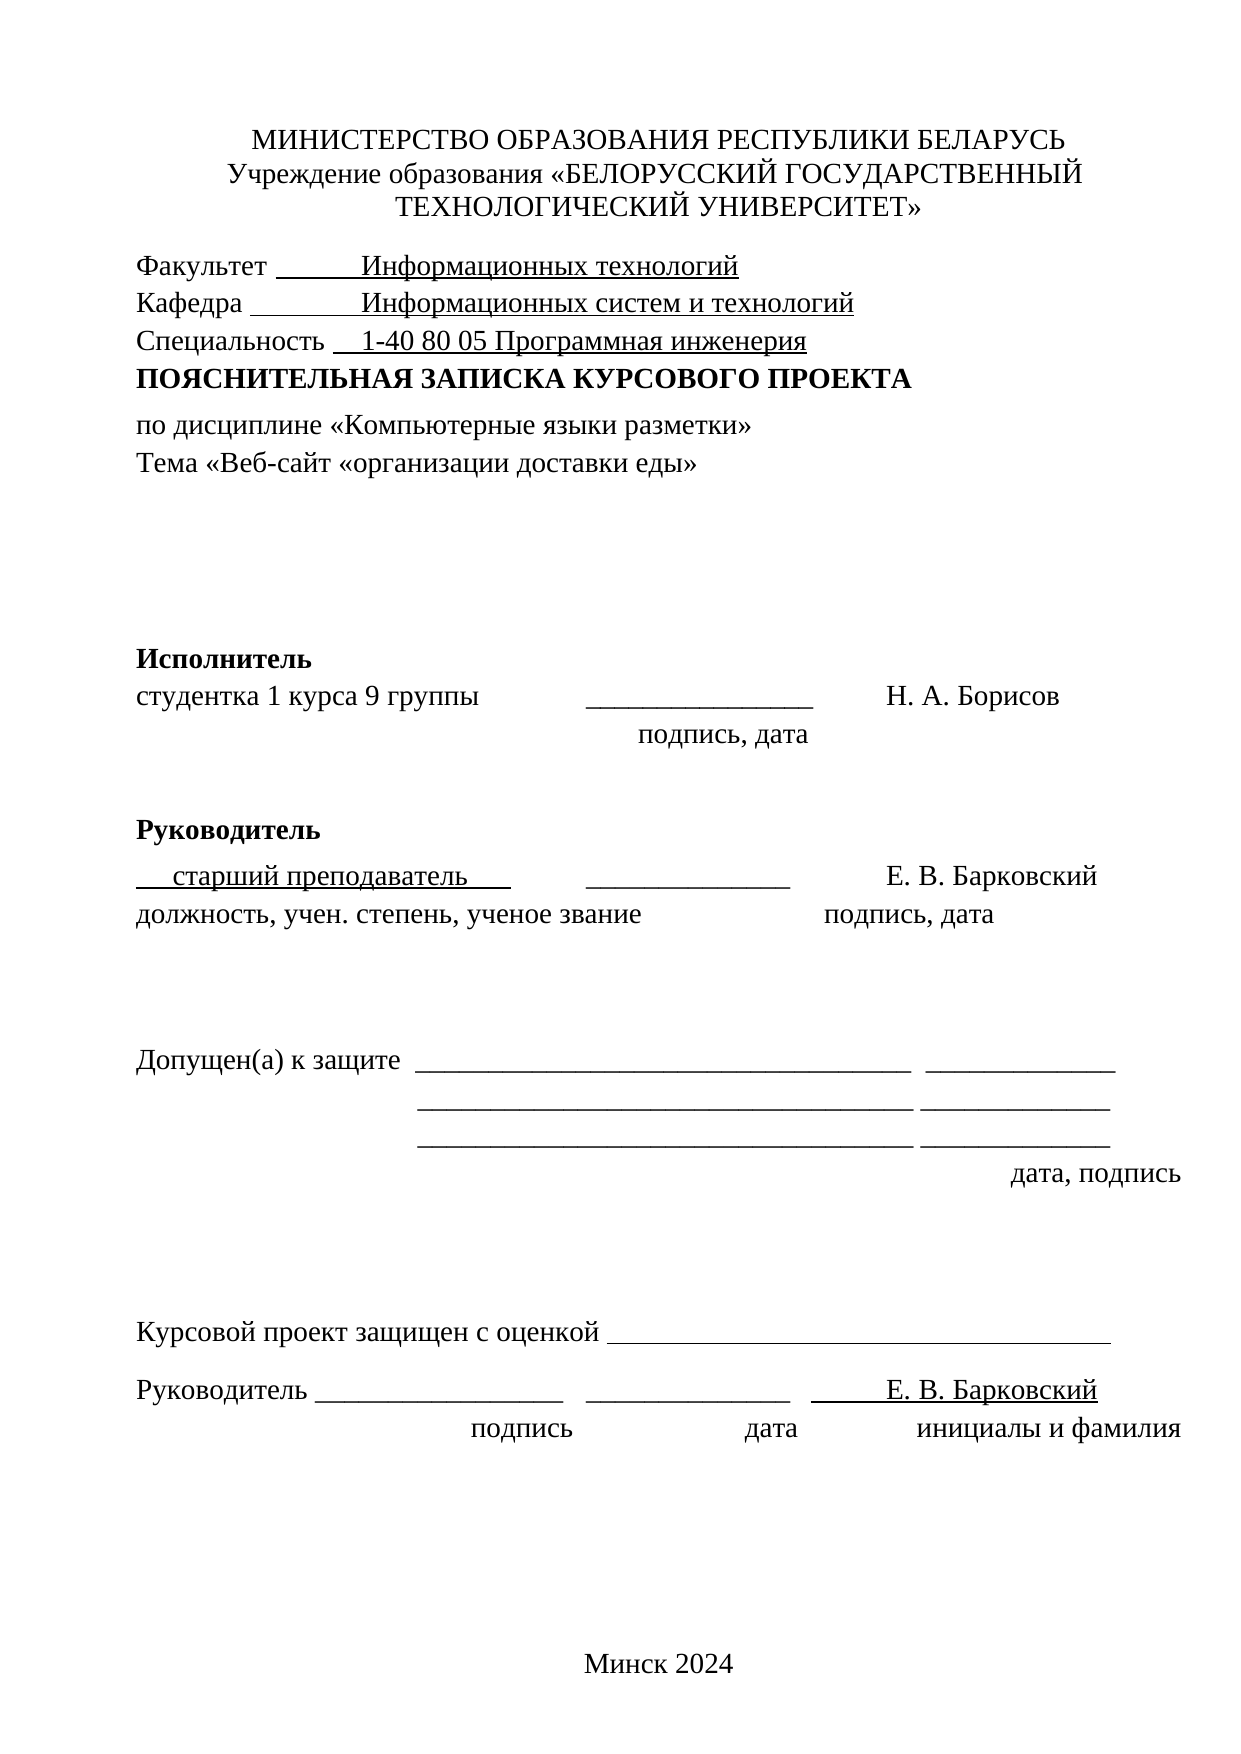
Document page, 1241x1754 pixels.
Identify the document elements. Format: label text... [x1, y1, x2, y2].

text Руководитель [136, 812, 1181, 846]
text старший преподаватель ______________ Е. В. Барковский [136, 858, 1181, 892]
text Специальность 1-40 80 05 Программная инженерия [136, 323, 1181, 357]
text __________________________________ _____________ [136, 1117, 1181, 1151]
text Допущен(а) к защите __________________________________ _____________ [136, 1042, 1181, 1076]
text дата, подпись [136, 1155, 1181, 1189]
text подпись, дата [136, 716, 1181, 750]
text МИНИСТЕРСТВО ОБРАЗОВАНИЯ РЕСПУБЛИКИ БЕЛАРУСЬ Учреждение образования «БЕЛОРУССКИЙ ГОСУДАРСТВЕННЫЙ ТЕХНОЛОГИЧЕСКИЙ УНИВЕРСИТЕТ» [136, 122, 1181, 223]
text подпись дата инициалы и фамилия [136, 1410, 1181, 1443]
text Тема «Веб-сайт «организации доставки еды» [136, 445, 1181, 478]
text по дисциплине «Компьютерные языки разметки» [136, 407, 1181, 441]
text должность, учен. степень, ученое звание подпись, дата [136, 896, 1181, 929]
text ПОЯСНИТЕЛЬНАЯ ЗАПИСКА КУРСОВОГО ПРОЕКТА [136, 361, 1181, 394]
text Руководитель _________________ ______________ Е. В. Барковский [136, 1372, 1181, 1406]
text Исполнитель [136, 641, 1181, 674]
text Факультет Информационных технологий [136, 248, 1181, 281]
text Курсовой проект защищен с оценкой [136, 1314, 1181, 1347]
text студентка 1 курса 9 группы ________________ Н. А. Борисов [136, 678, 1181, 712]
text Кафедра Информационных систем и технологий [136, 286, 1181, 319]
text __________________________________ _____________ [136, 1080, 1181, 1113]
